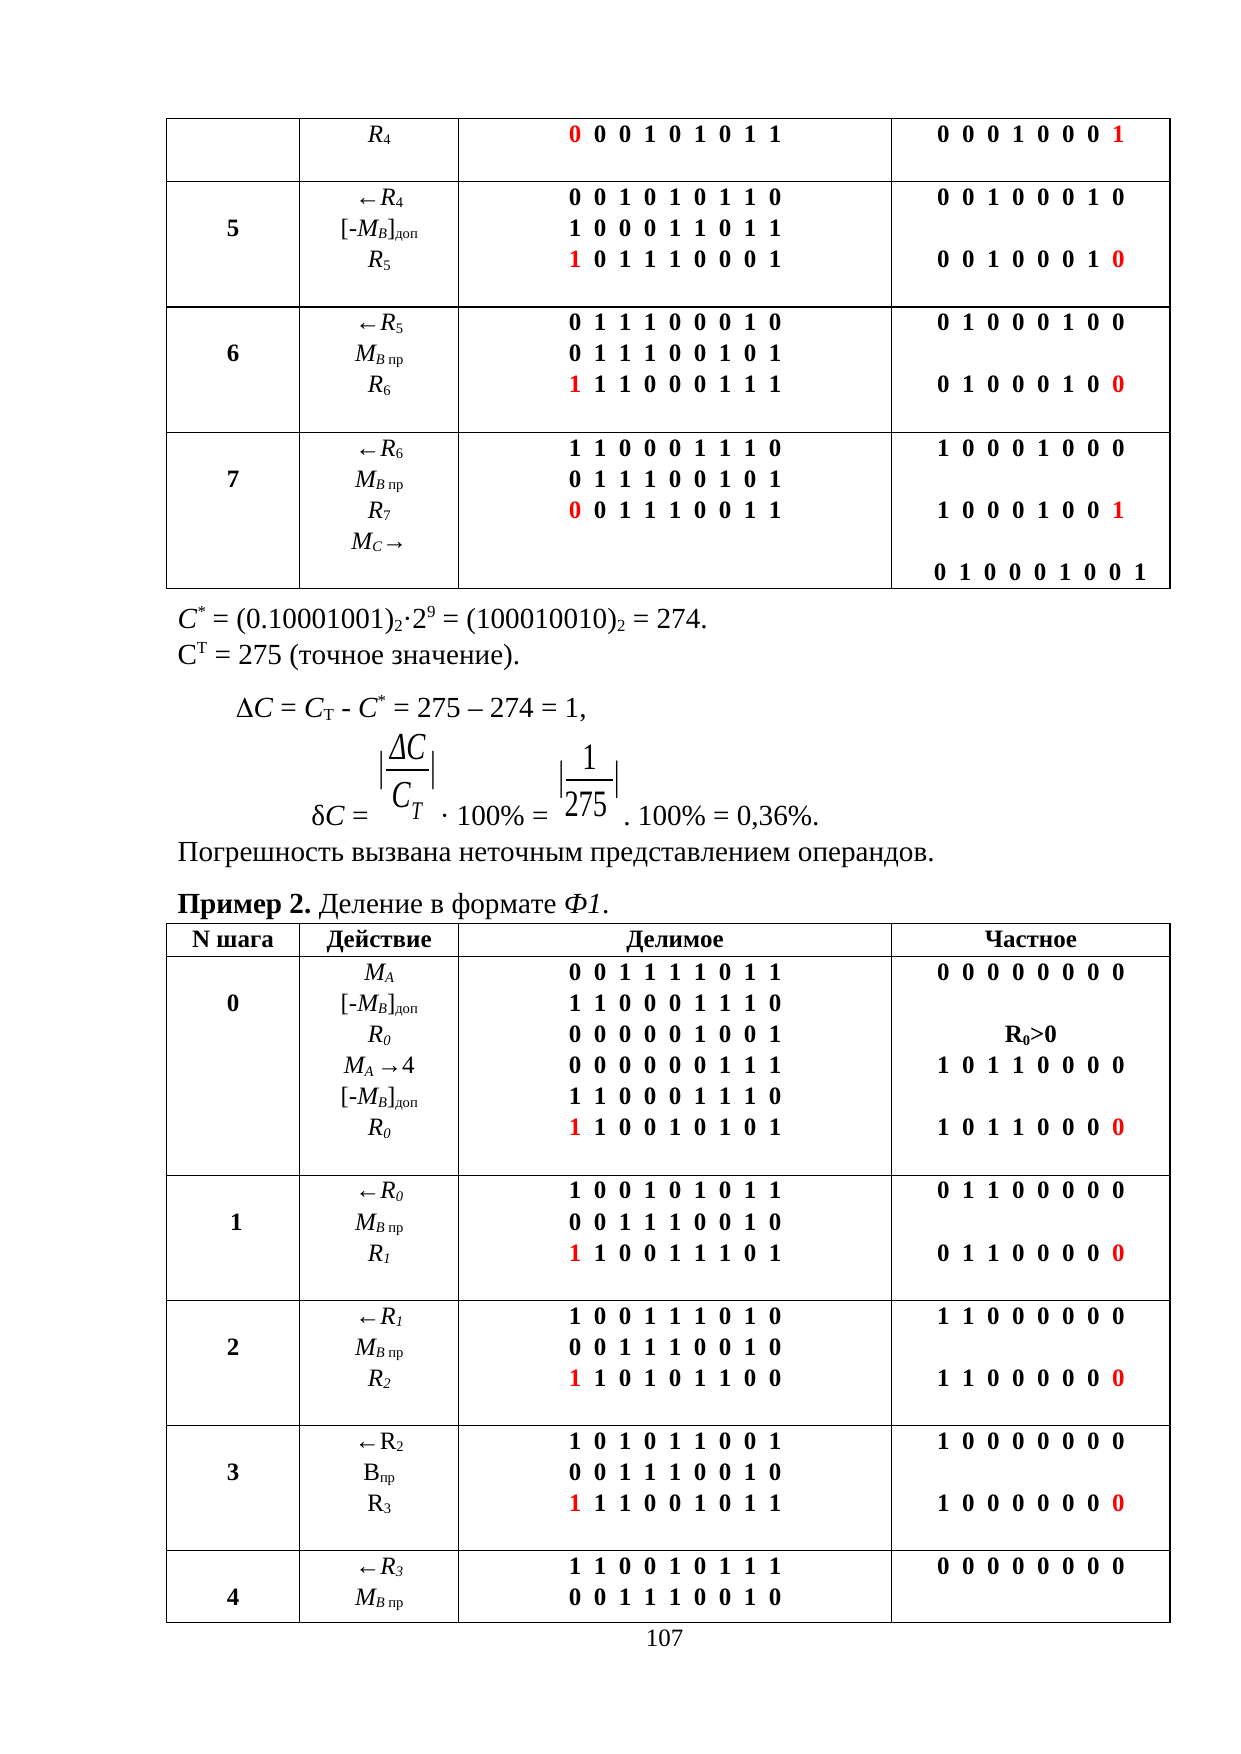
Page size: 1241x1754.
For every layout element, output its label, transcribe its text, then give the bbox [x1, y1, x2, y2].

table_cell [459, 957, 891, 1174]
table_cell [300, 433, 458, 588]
text Погрешность вызвана неточным представлением операндов. [177, 834, 1152, 867]
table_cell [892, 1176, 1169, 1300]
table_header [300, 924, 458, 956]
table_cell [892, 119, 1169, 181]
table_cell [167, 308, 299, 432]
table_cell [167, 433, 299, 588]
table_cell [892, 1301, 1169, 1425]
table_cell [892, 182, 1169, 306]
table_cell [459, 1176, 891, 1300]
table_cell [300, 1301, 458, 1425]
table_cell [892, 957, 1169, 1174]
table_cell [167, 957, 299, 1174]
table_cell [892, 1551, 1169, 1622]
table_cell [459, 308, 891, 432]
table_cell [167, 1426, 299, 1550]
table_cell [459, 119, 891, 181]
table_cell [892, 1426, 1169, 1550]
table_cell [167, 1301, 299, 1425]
text Пример 2. Деление в формате Ф1. [177, 887, 1152, 920]
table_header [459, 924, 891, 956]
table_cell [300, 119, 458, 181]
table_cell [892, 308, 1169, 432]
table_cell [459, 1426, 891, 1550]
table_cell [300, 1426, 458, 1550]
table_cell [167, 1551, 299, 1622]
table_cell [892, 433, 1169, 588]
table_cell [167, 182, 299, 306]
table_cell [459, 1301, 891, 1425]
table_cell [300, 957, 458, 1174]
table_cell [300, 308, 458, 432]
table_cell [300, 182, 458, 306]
text С = СТ - С* = 275 – 274 = 1, [177, 690, 1152, 724]
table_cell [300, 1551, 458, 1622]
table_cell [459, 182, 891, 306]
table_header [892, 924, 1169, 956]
text СТ = 275 (точное значение). [177, 637, 1152, 671]
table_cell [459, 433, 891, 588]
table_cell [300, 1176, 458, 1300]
text δС = · 100% = . 100% = 0,36%. [252, 726, 1152, 831]
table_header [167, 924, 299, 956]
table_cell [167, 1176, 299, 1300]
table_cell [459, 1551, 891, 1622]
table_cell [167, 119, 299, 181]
text С* = (0.10001001)2·29 = (100010010)2 = 274. [177, 601, 1152, 635]
